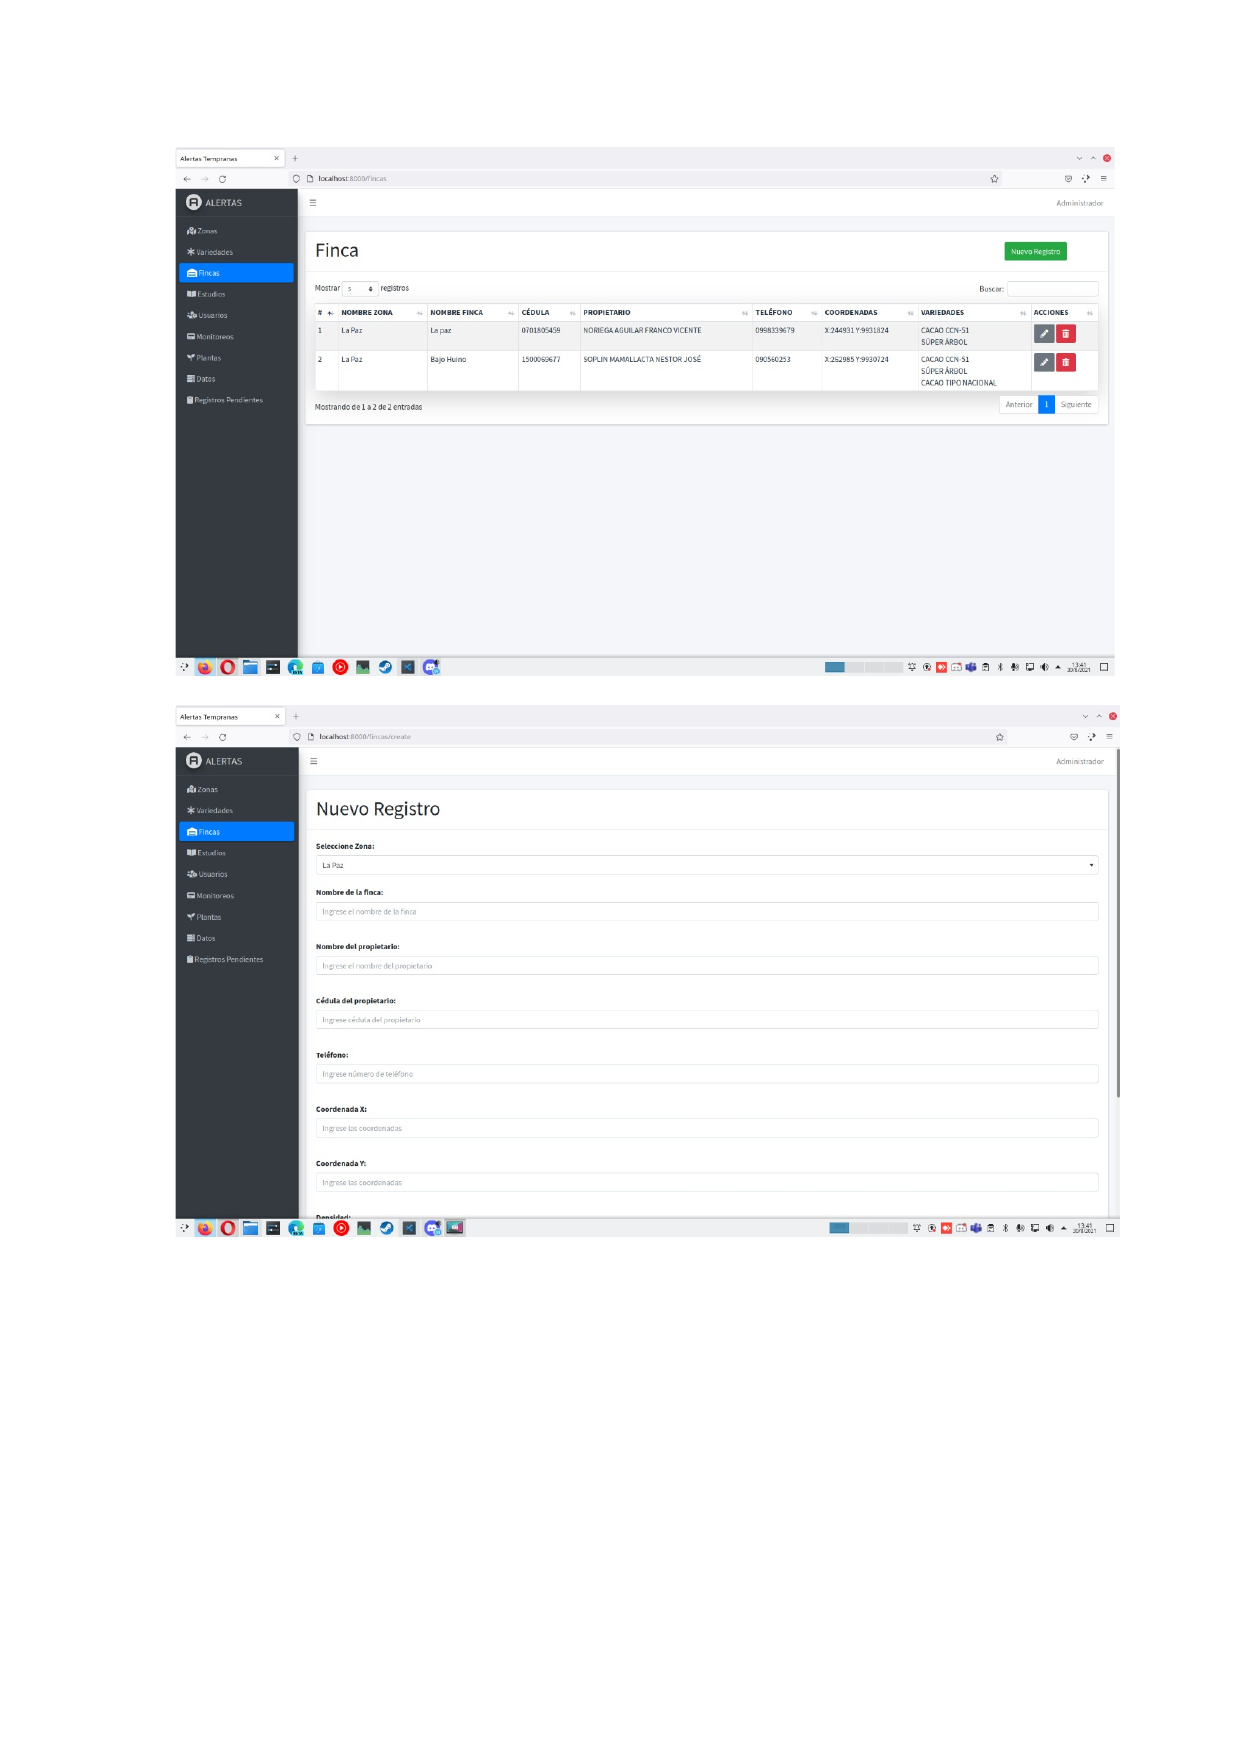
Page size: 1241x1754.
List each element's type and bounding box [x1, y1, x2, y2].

picture [175, 705, 1120, 1237]
picture [175, 147, 1115, 676]
